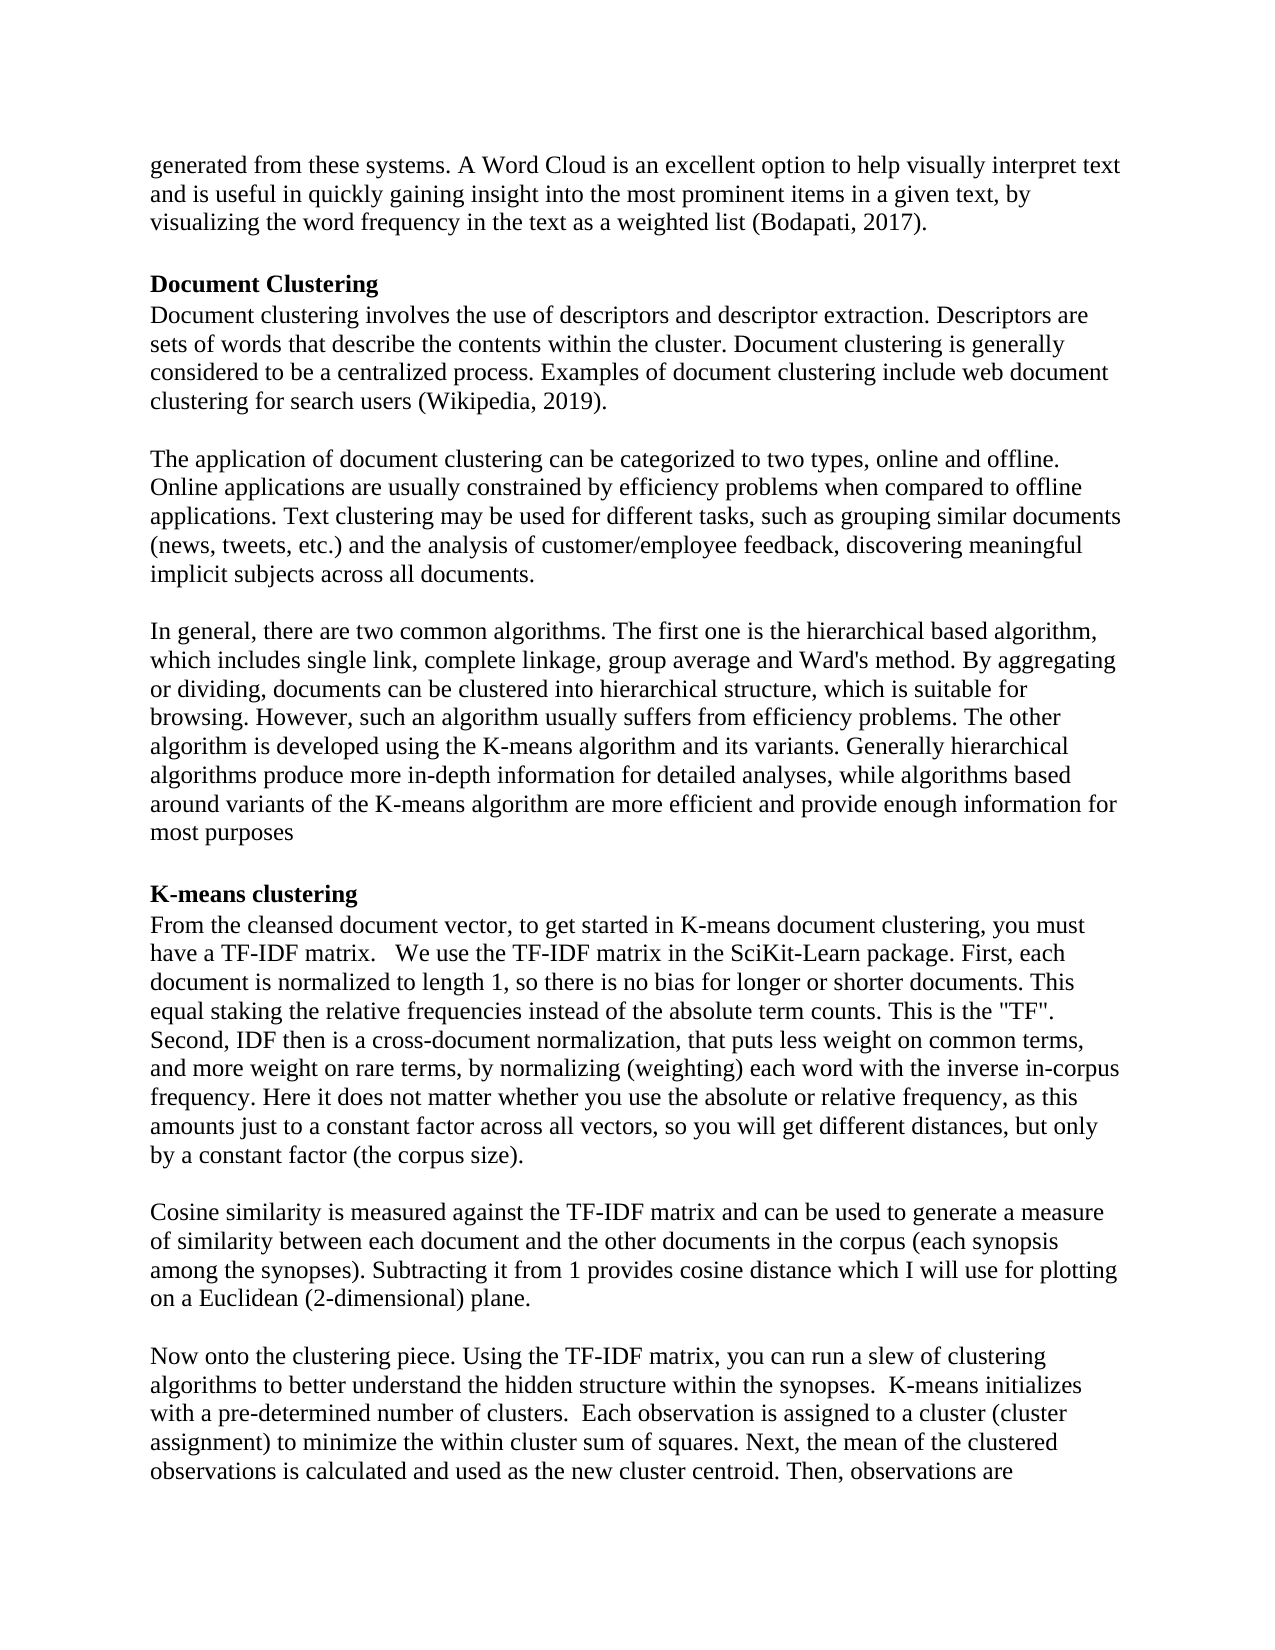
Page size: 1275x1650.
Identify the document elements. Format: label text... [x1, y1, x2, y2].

subtitle K-means clustering [150, 879, 1125, 908]
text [150, 150, 1125, 236]
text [150, 1341, 1125, 1485]
text From the cleansed document vector, to get started in K-means document clustering, you must have a TF-IDF matrix. We use the TF-IDF matrix in the SciKit-Learn package. First, each document is normalized to length 1, so there is no bias for longer or shorter documents. This equal staking the relative frequencies instead of the absolute term counts. This is the "TF". [150, 910, 1125, 1025]
subtitle Document Clustering [150, 269, 1125, 298]
text The application of document clustering can be categorized to two types, online and offline. Online applications are usually constrained by efficiency problems when compared to offline applications. Text clustering may be used for different tasks, such as grouping similar documents (news, tweets, etc.) and the analysis of customer/employee feedback, discovering meaningful implicit subjects across all documents. [150, 444, 1125, 587]
text Cosine similarity is measured against the TF-IDF matrix and can be used to generate a measure of similarity between each document and the other documents in the corpus (each synopsis among the synopses). Subtracting it from 1 provides cosine distance which I will use for plotting on a Euclidean (2-dimensional) plane. [150, 1197, 1125, 1312]
text Document clustering involves the use of descriptors and descriptor extraction. Descriptors are sets of words that describe the contents within the cluster. Document clustering is generally considered to be a centralized process. Examples of document clustering include web document clustering for search users. [150, 300, 1125, 415]
text In general, there are two common algorithms. The first one is the hierarchical based algorithm, which includes single link, complete linkage, group average and Ward's method. By aggregating or dividing, documents can be clustered into hierarchical structure, which is suitable for browsing. However, such an algorithm usually suffers from efficiency problems. The other algorithm is developed using the K-means algorithm and its variants. Generally hierarchical algorithms produce more in-depth information for detailed analyses, while algorithms based around variants of the K-means algorithm are more efficient and provide enough information for most purposes [150, 616, 1125, 846]
text Second, IDF then is a cross-document normalization, that puts less weight on common terms, and more weight on rare terms, by normalizing (weighting) each word with the inverse in-corpus frequency. Here it does not matter whether you use the absolute or relative frequency, as this amounts just to a constant factor across all vectors, so you will get different distances, but only by a constant factor (the corpus size). [150, 1025, 1125, 1168]
